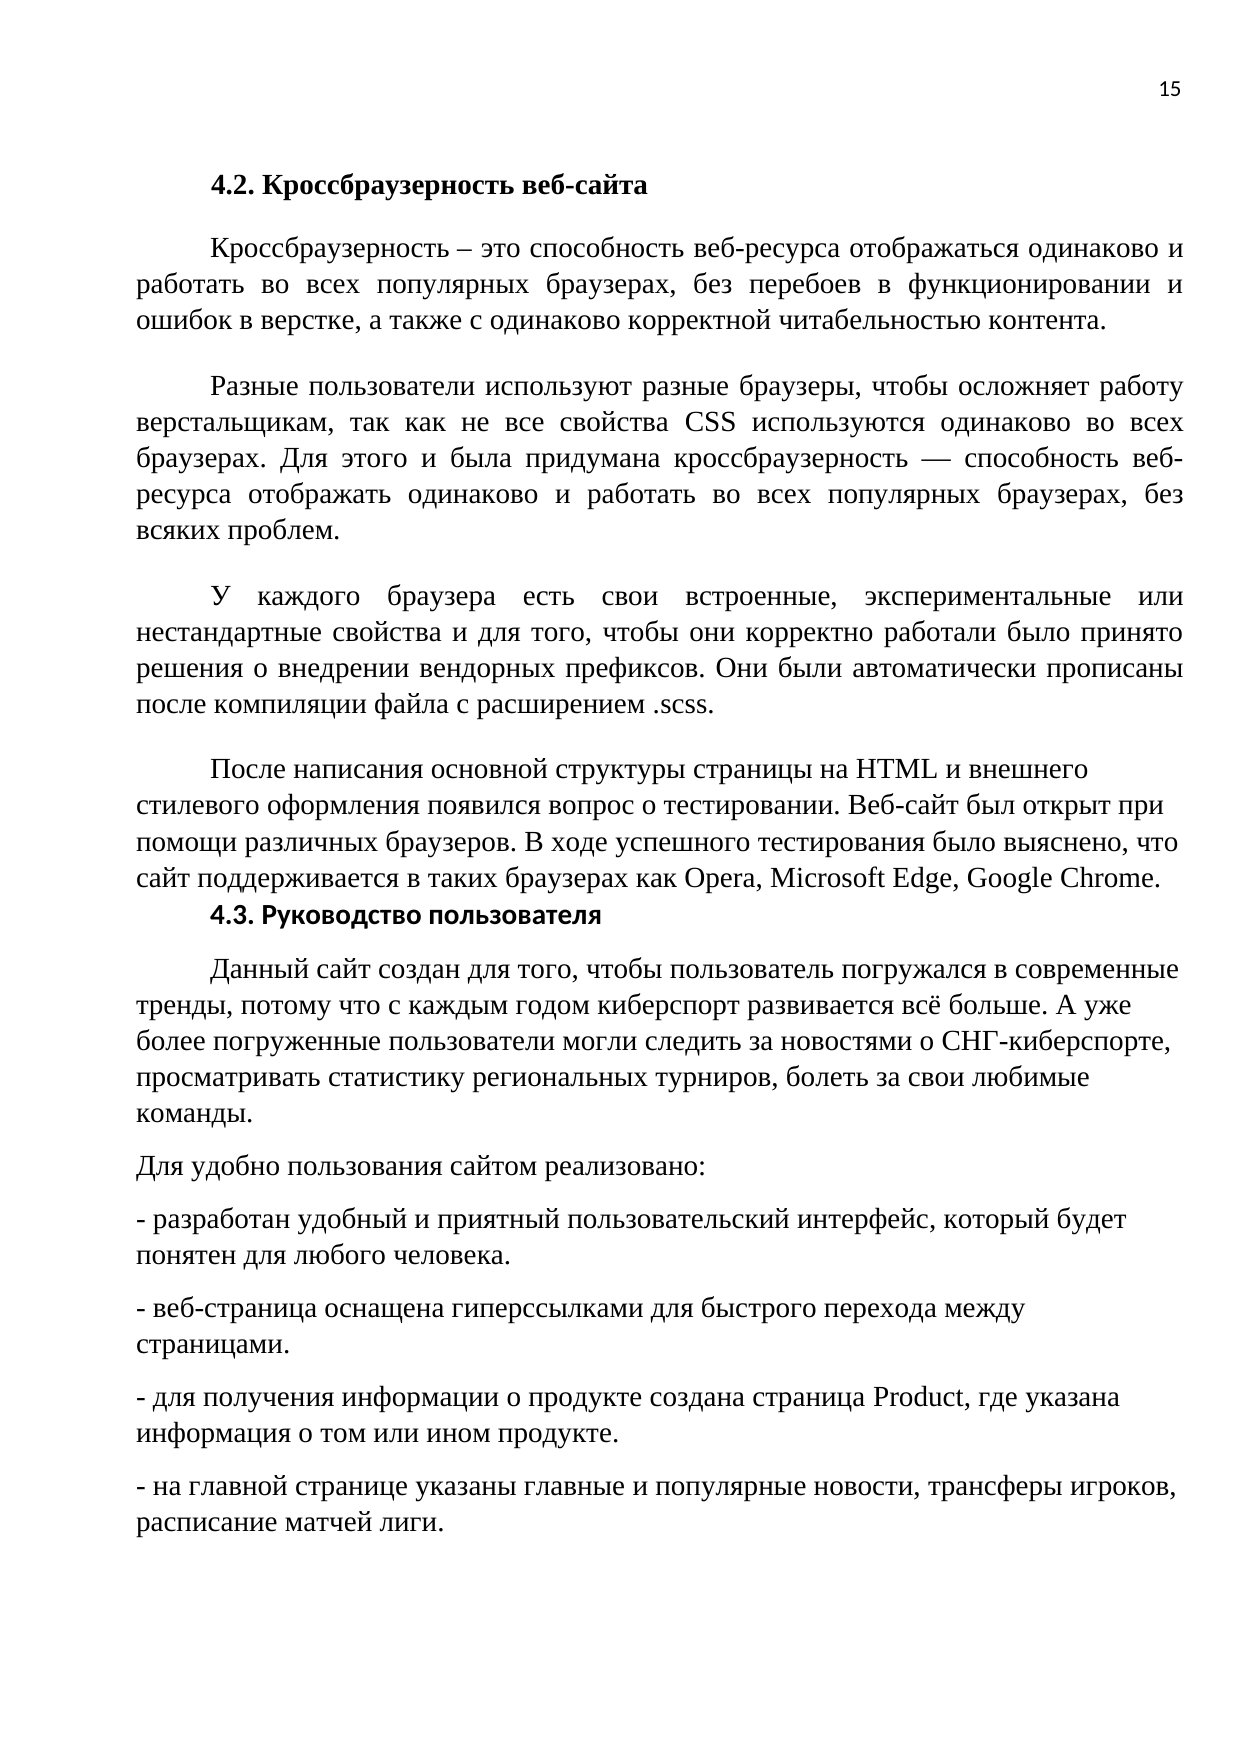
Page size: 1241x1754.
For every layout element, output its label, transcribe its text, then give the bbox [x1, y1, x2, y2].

text - разработан удобный и приятный пользовательский интерфейс, который будет понятен для любого человека. [136, 1201, 1181, 1271]
text - на главной странице указаны главные и популярные новости, трансферы игроков, расписание матчей лиги. [136, 1468, 1181, 1538]
text Данный сайт создан для того, чтобы пользователь погружался в современные тренды, потому что с каждым годом киберспорт развивается всё больше. А уже более погруженные пользователи могли следить за новостями о СНГ-киберспорте, просматривать статистику региональных турниров, болеть за свои любимые команды. [136, 951, 1181, 1129]
text Разные пользователи используют разные браузеры, чтобы осложняет работу верстальщикам, так как не все свойства CSS используются одинаково во всех браузерах. Для этого и была придумана кроссбраузерность — способность веб-ресурса отображать одинаково и работать во всех популярных браузерах, без всяких проблем. [136, 368, 1184, 546]
text - для получения информации о продукте создана страница Product, где указана информация о том или ином продукте. [136, 1379, 1181, 1449]
text Кроссбраузерность – это способность веб-ресурса отображаться одинаково и работать во всех популярных браузерах, без перебоев в функционировании и ошибок в верстке, а также с одинаково корректной читабельностью контента. [136, 230, 1184, 336]
subtitle 4.2. Кроссбраузерность веб-сайта [211, 167, 1181, 201]
text У каждого браузера есть свои встроенные, экспериментальные или нестандартные свойства и для того, чтобы они корректно работали было принято решения о внедрении вендорных префиксов. Они были автоматически прописаны после компиляции файла с расширением .scss. [136, 578, 1184, 719]
text После написания основной структуры страницы на HTML и внешнего стилевого оформления появился вопрос о тестировании. Веб-сайт был открыт при помощи различных браузеров. В ходе успешного тестирования было выяснено, что сайт поддерживается в таких браузерах как Opera, Microsoft Edge, Google Chrome. [136, 751, 1181, 893]
text Для удобно пользования сайтом реализовано: [136, 1148, 1181, 1182]
text 4.3. Руководство пользователя [136, 896, 1181, 932]
text - веб-страница оснащена гиперссылками для быстрого перехода между страницами. [136, 1290, 1181, 1360]
